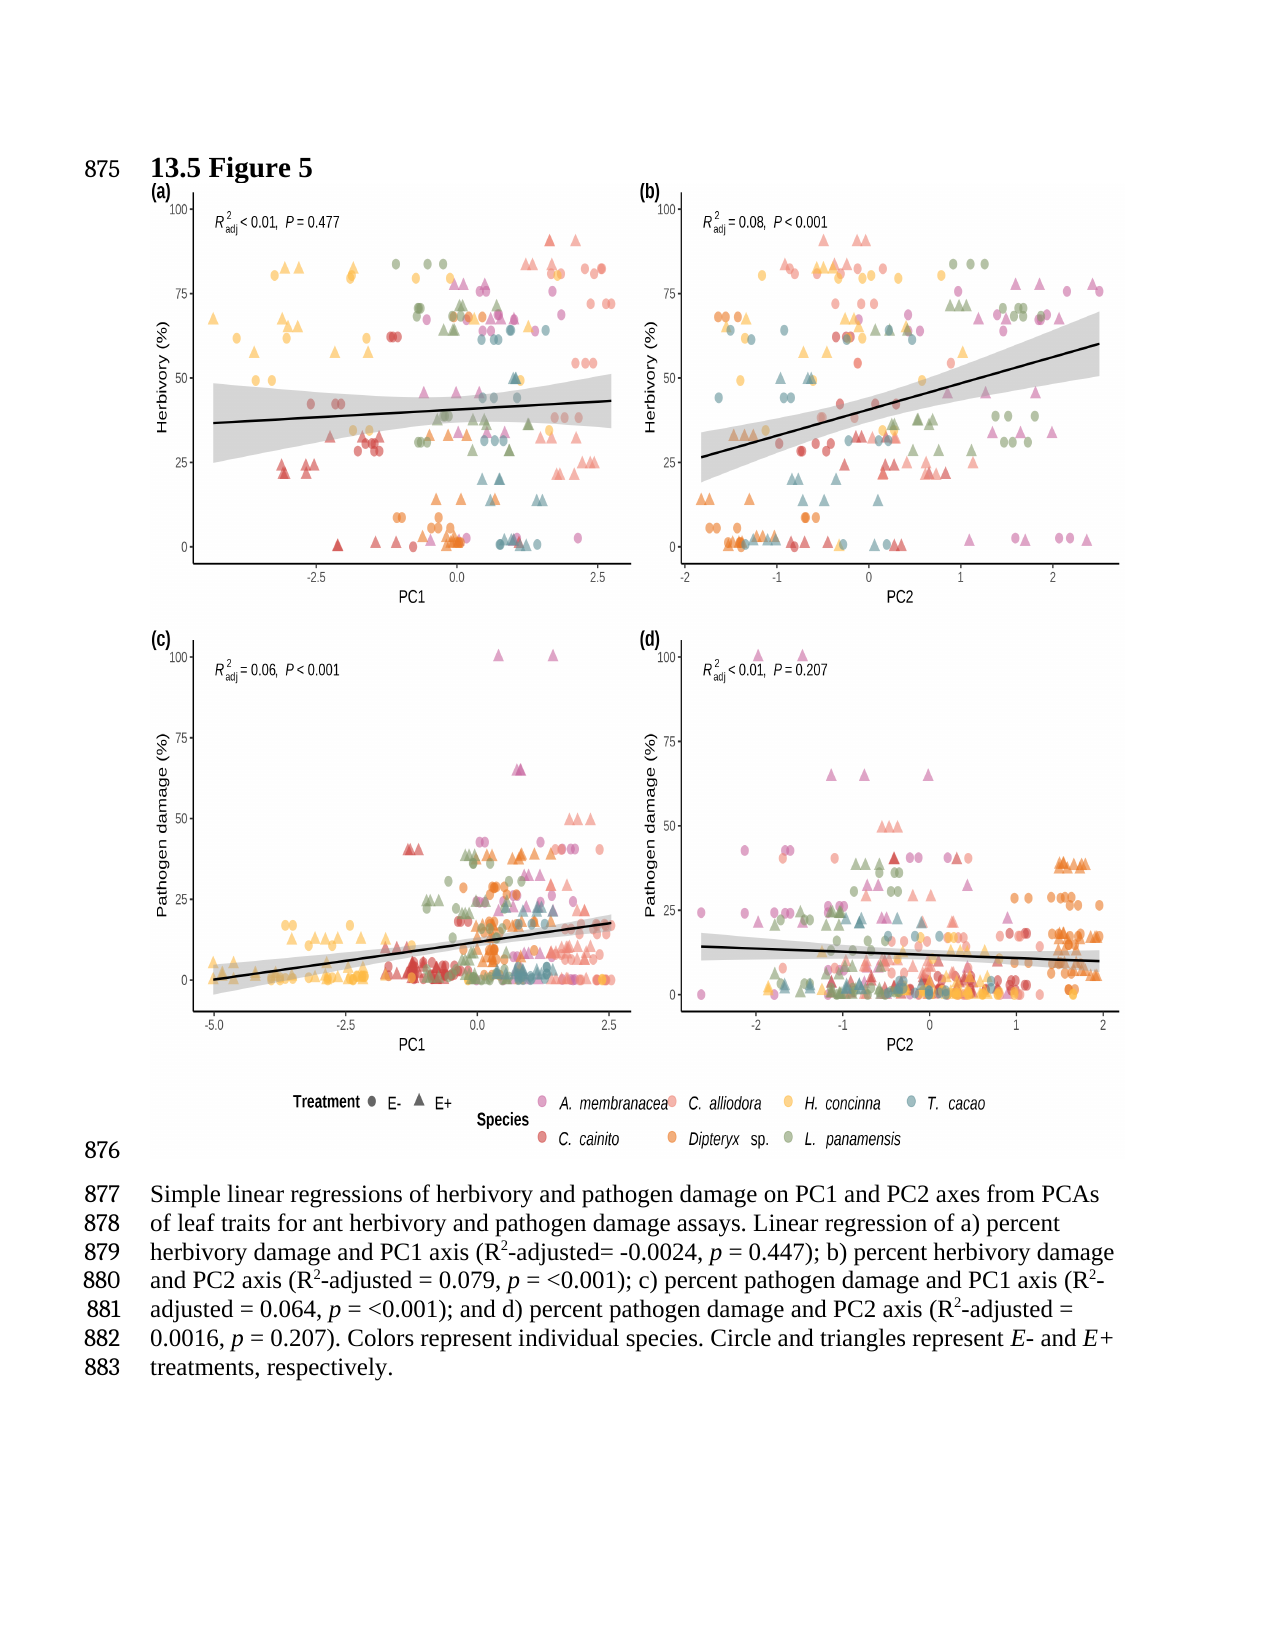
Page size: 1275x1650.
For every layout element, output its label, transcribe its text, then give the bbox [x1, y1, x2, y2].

picture [150, 183, 1125, 1159]
subtitle 13.5 Figure 5 [150, 150, 1125, 183]
text Simple linear regressions of herbivory and pathogen damage on PC1 and PC2 axes from PCAs of leaf traits for ant herbivory and pathogen damage assays. Linear regression of a) percent herbivory damage and PC1 axis (R2-adjusted= -0.0024, p = 0.447); b) percent herbivory damage and PC2 axis (R2-adjusted = 0.079, p = <0.001); c) percent pathogen damage and PC1 axis (R2-adjusted = 0.064, p = <0.001); and d) percent pathogen damage and PC2 axis (R2-adjusted = 0.0016, p = 0.207). Colors represent individual species. Circle and triangles represent E- and E+ treatments, respectively. [150, 1179, 1125, 1381]
